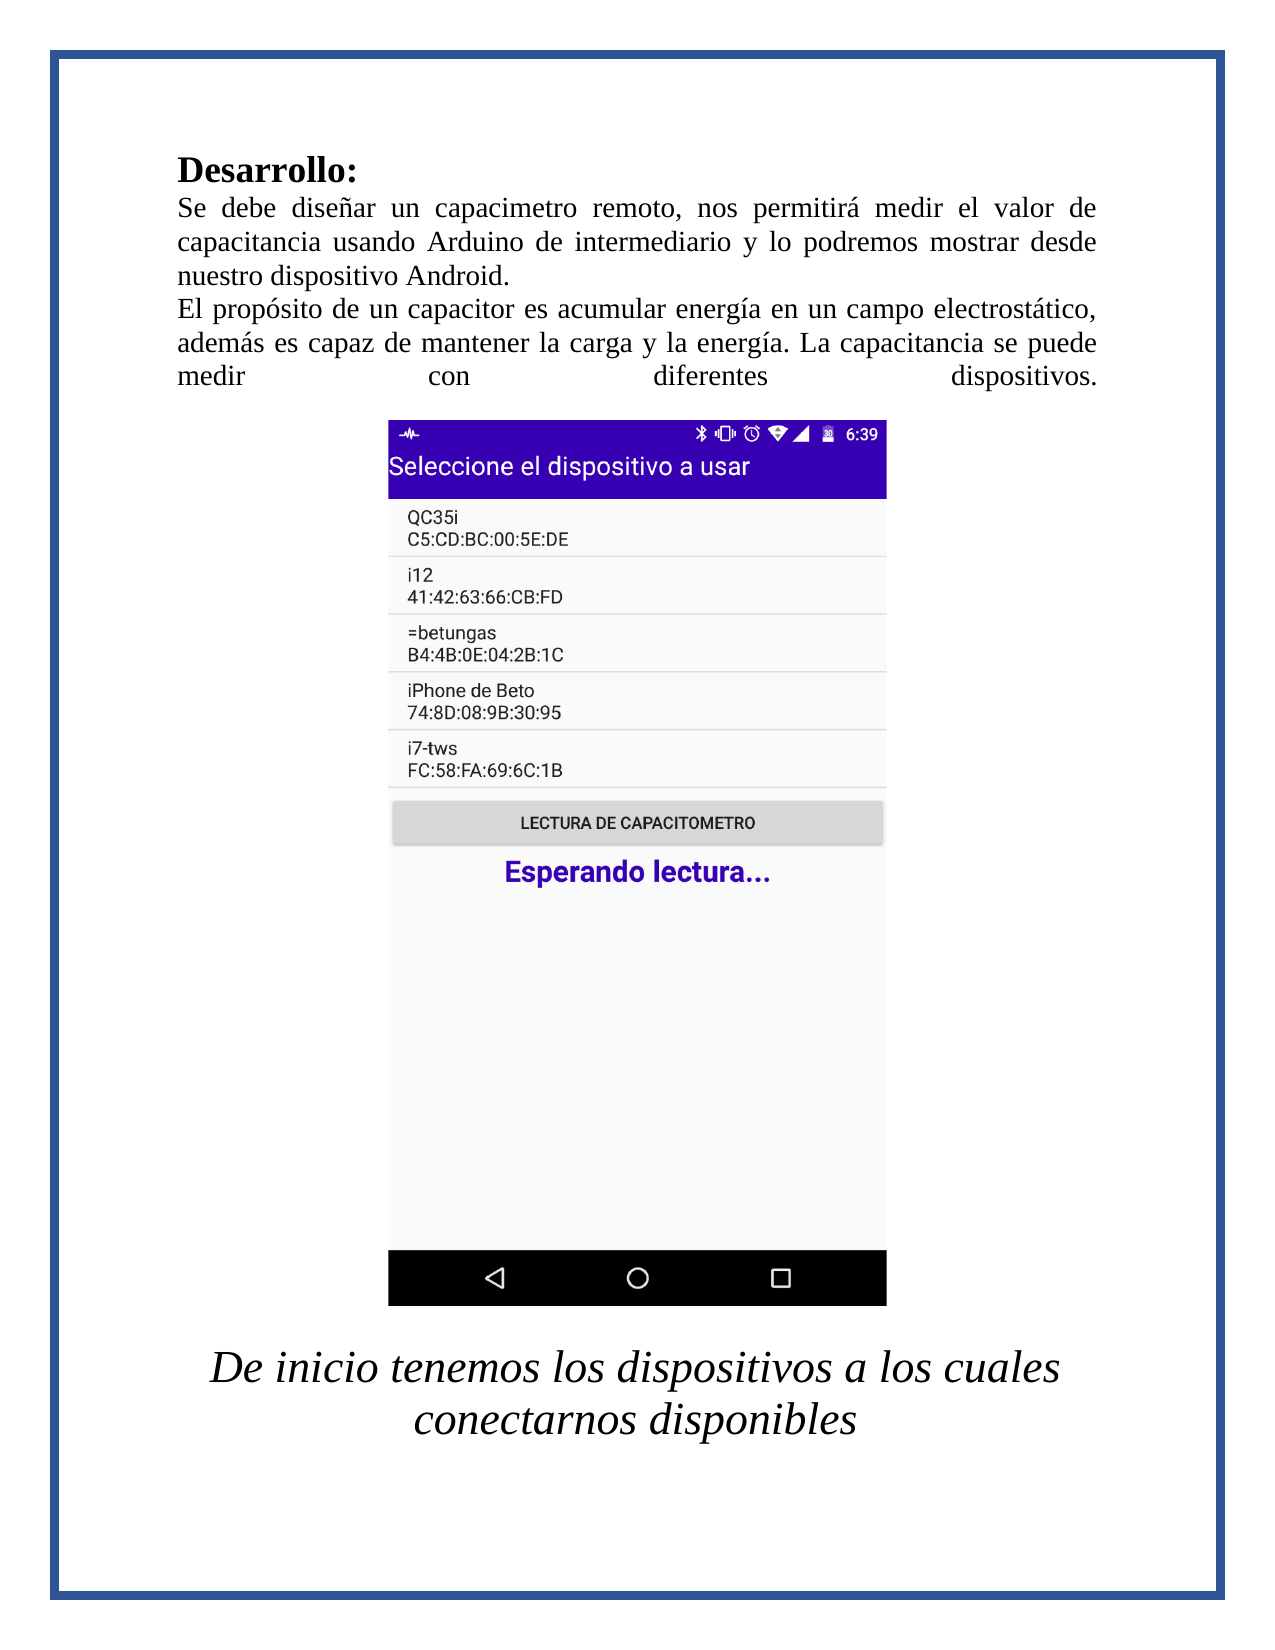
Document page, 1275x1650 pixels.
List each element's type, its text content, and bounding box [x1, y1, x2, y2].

text El propósito de un capacitor es acumular energía en un campo electrostático, además es capaz de mantener la carga y la energía. La capacitancia se puede medir con diferentes dispositivos. [177, 291, 1098, 420]
text Se debe diseñar un capacimetro remoto, nos permitirá medir el valor de capacitancia usando Arduino de intermediario y lo podremos mostrar desde nuestro dispositivo Android. [177, 191, 1098, 291]
text Desarrollo: [177, 147, 1098, 191]
picture [388, 420, 887, 1306]
text De inicio tenemos los dispositivos a los cuales conectarnos disponibles [177, 1339, 1098, 1445]
